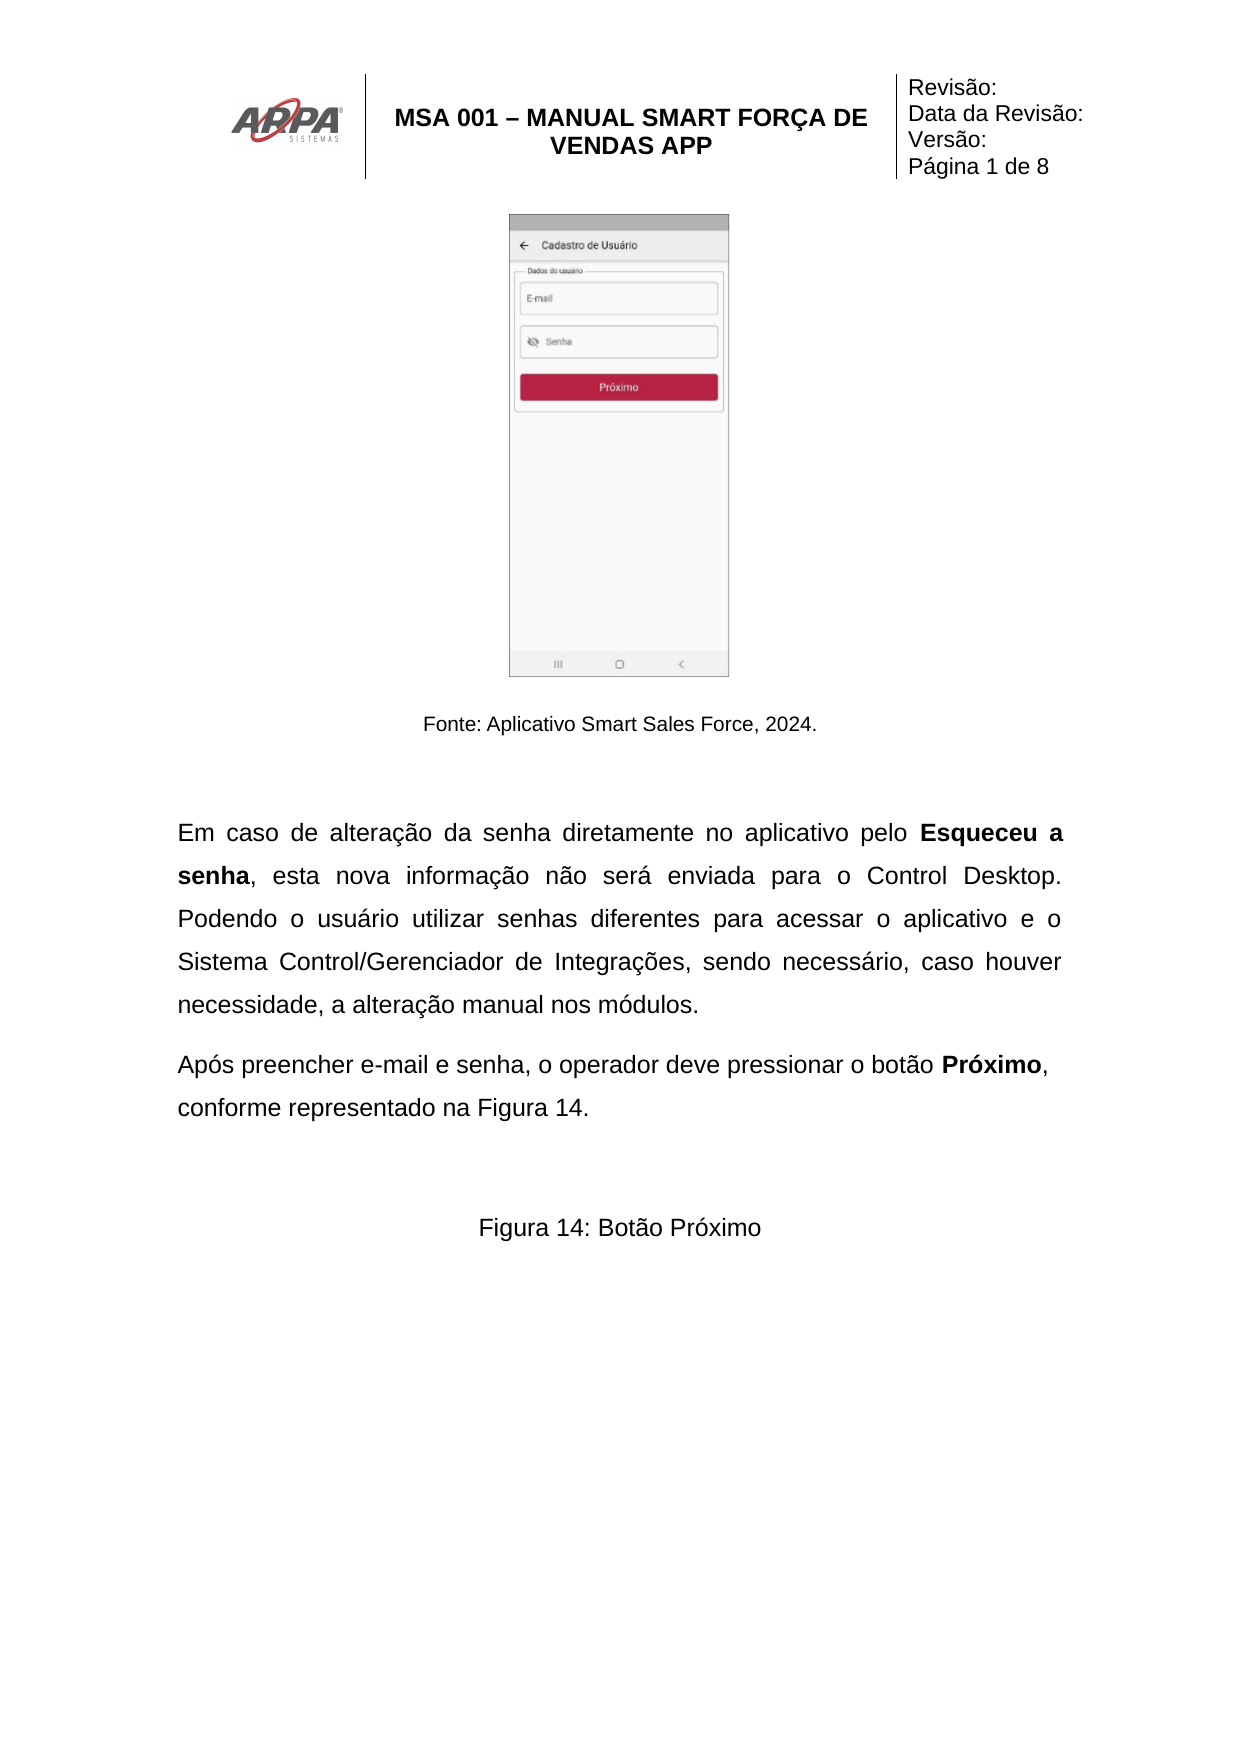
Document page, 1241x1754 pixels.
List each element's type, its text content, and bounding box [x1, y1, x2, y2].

text Fonte: Aplicativo Smart Sales Force, 2024. [177, 712, 1063, 736]
picture [231, 98, 343, 147]
picture [503, 207, 737, 682]
text Figura 14: Botão Próximo [177, 1212, 1063, 1241]
text Em caso de alteração da senha diretamente no aplicativo pelo Esqueceu a senha, esta nova informação não será enviada para o Control Desktop. Podendo o usuário utilizar senhas diferentes para acessar o aplicativo e o Sistema Control/Gerenciador de Integrações, sendo necessário, caso houver necessidade, a alteração manual nos módulos. [177, 817, 1063, 1019]
text Após preencher e-mail e senha, o operador deve pressionar o botão Próximo, conforme representado na Figura 14. [177, 1050, 1063, 1122]
